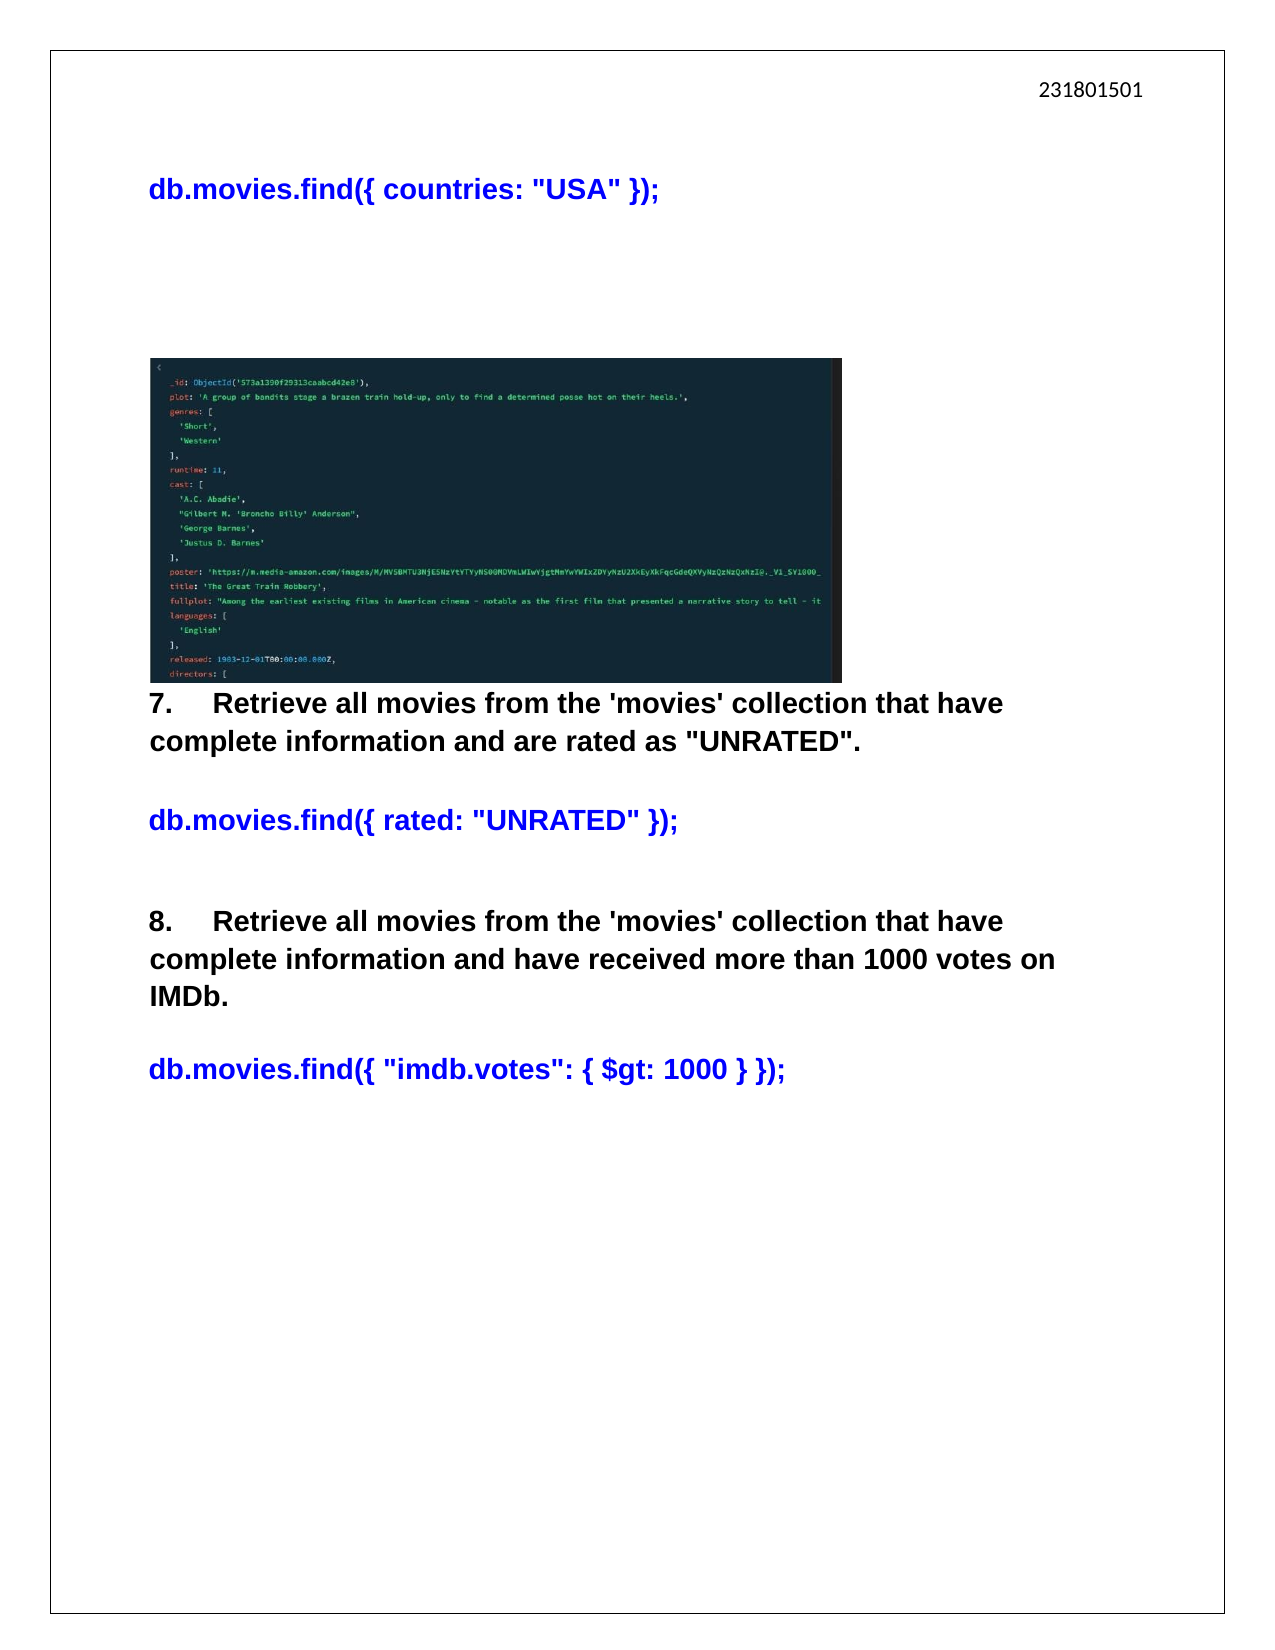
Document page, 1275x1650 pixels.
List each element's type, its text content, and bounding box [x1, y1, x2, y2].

picture [150, 358, 842, 683]
text db.movies.find({ "imdb.votes": { $gt: 1000 } }); [148, 1052, 1152, 1086]
list Retrieve all movies from the 'movies' collection that have complete information and have received more than 1000 votes on IMDb. [148, 904, 1123, 1013]
text db.movies.find({ countries: "USA" }); [148, 172, 1152, 205]
text db.movies.find({ rated: "UNRATED" }); [148, 803, 1152, 836]
list Retrieve all movies from the 'movies' collection that have complete information and are rated as "UNRATED". [148, 686, 1123, 758]
